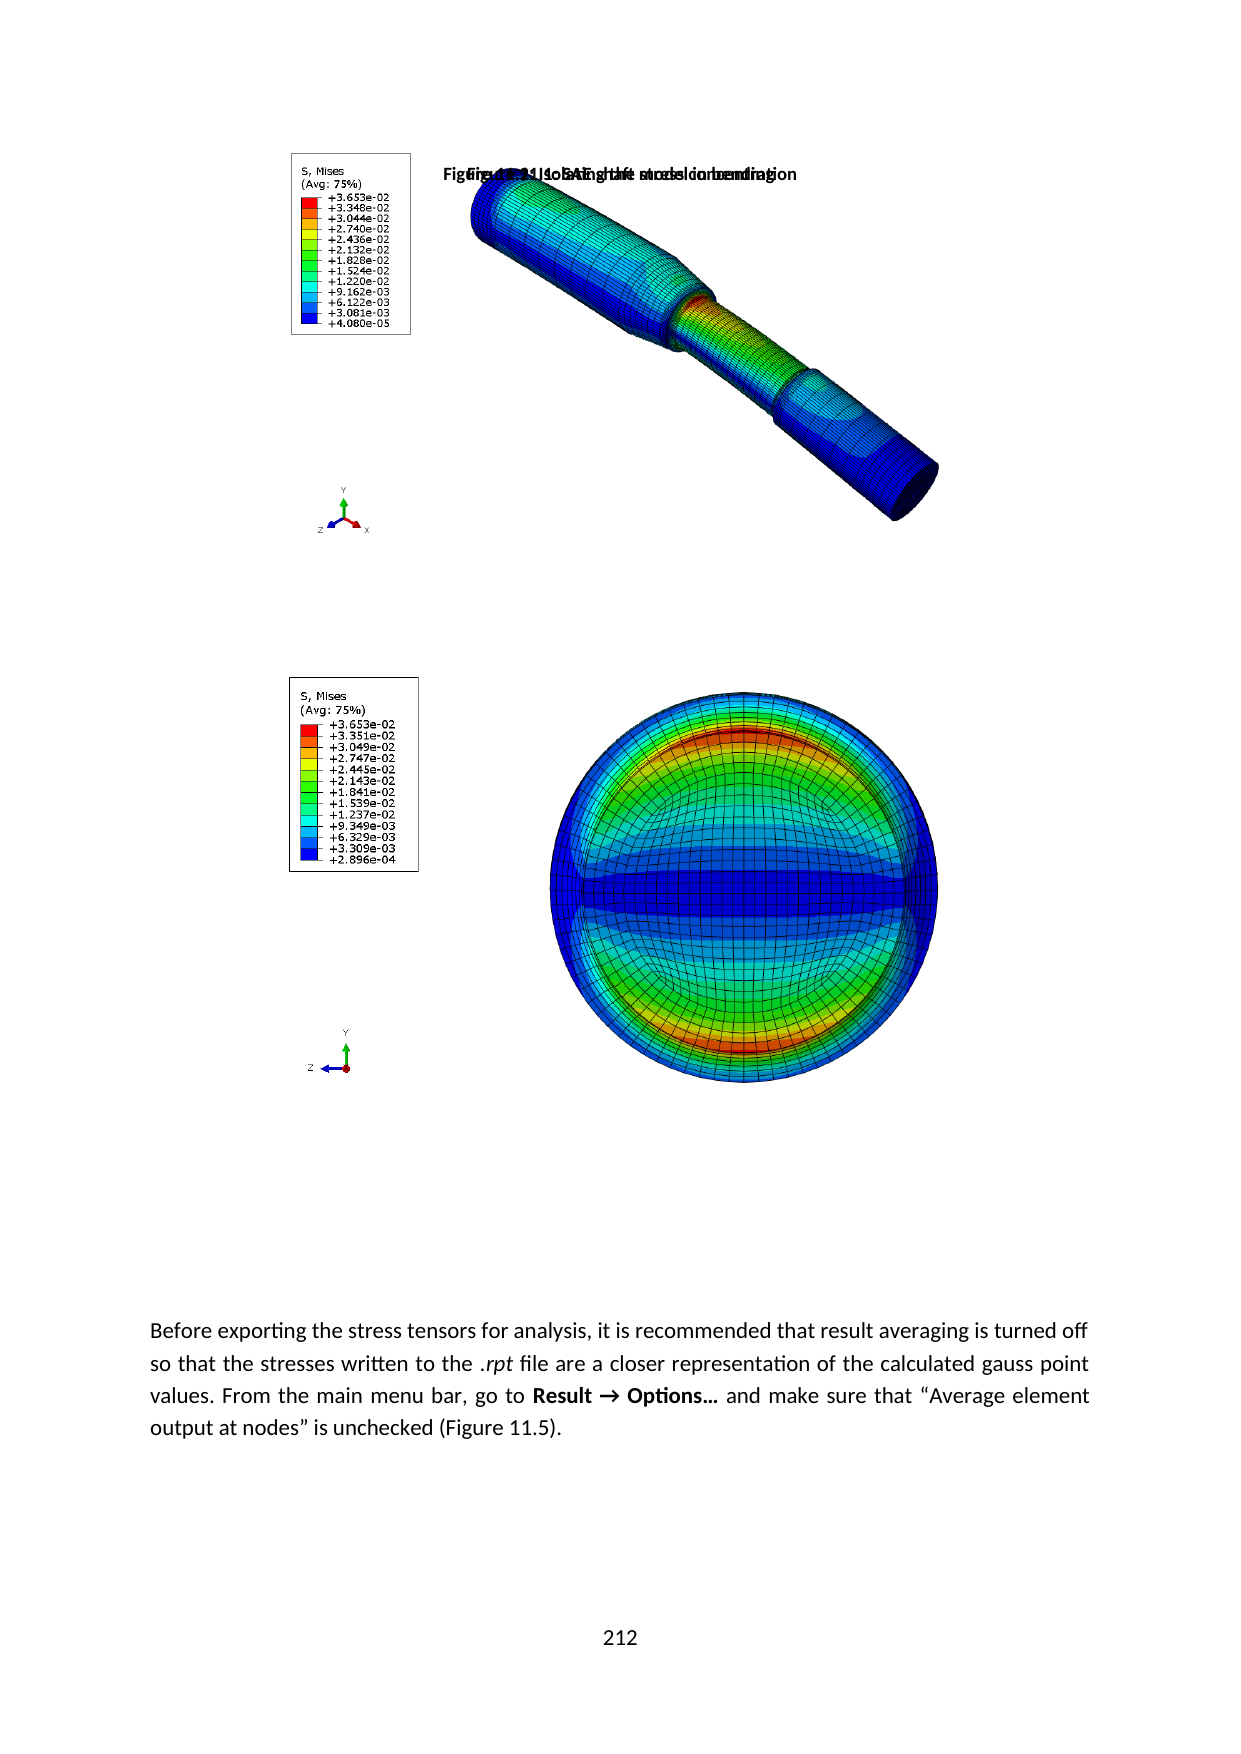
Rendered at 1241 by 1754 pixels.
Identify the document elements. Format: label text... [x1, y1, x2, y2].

picture [285, 673, 955, 1100]
picture [287, 149, 954, 548]
text Before exporting the stress tensors for analysis, it is recommended that result averaging is turned off so that the stresses written to the .rpt file are a closer representation of the calculated gauss point values. From the main menu bar, go to Result → Options… and make sure that “Average element output at nodes” is unchecked (Figure 11.5). [150, 1316, 1090, 1441]
